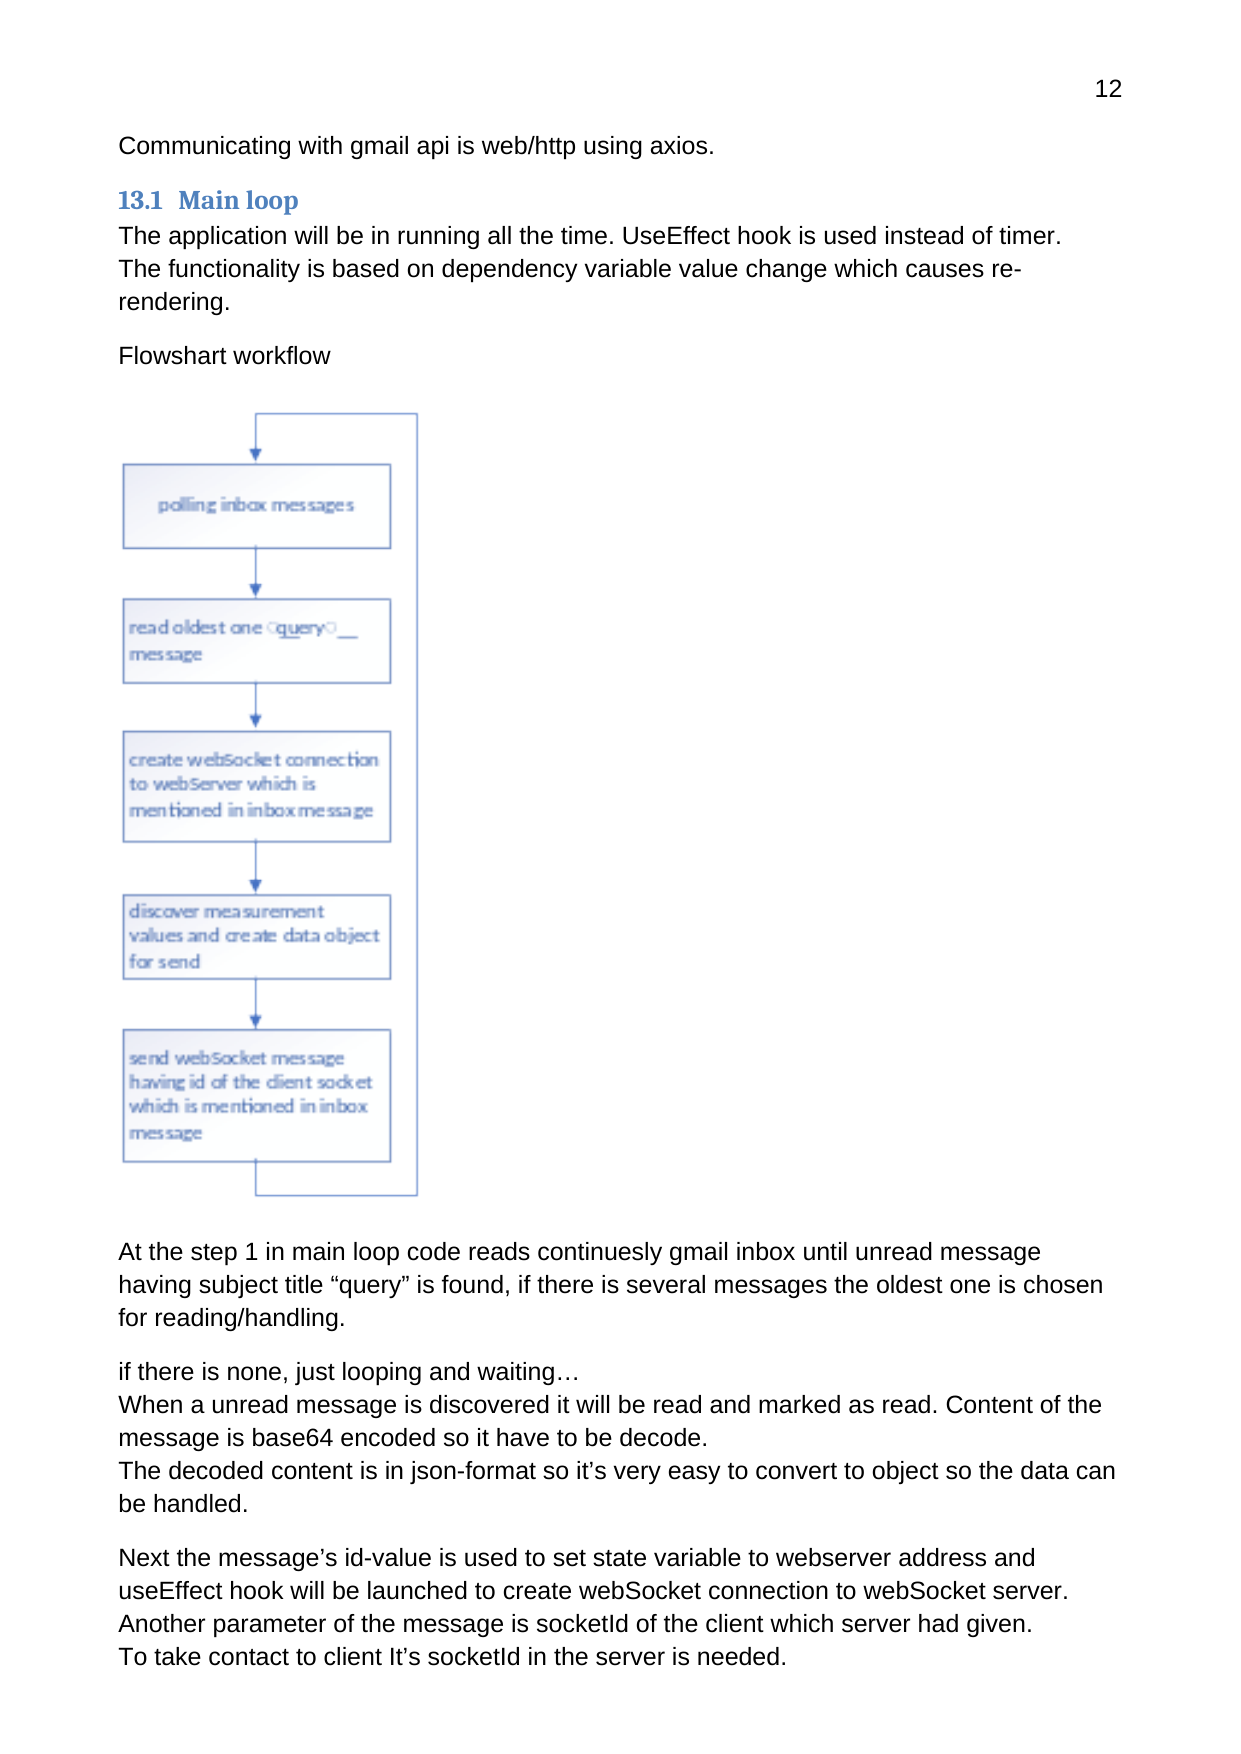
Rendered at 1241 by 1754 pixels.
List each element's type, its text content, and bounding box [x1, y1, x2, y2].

text The application will be in running all the time. UseEffect hook is used instead of timer. The functionality is based on dependency variable value change which causes re-rendering. [118, 221, 1122, 316]
text Flowshart workflow [118, 341, 1122, 369]
text if there is none, just looping and waiting… When a unread message is discovered it will be read and marked as read. Content of the message is base64 encoded so it have to be decode. The decoded content is in json-format so it’s very easy to convert to object so the data can be handled. [118, 1357, 1122, 1517]
text At the step 1 in main loop code reads continuesly gmail inbox until unread message having subject title “query” is found, if there is several messages the oldest one is chosen for reading/handling. [118, 1237, 1122, 1332]
subtitle Main loop [118, 185, 1122, 216]
text Communicating with gmail api is web/http using axios. [118, 131, 1122, 160]
text Next the message’s id-value is used to set state variable to webserver address and useEffect hook will be launched to create webSocket connection to webSocket server. Another parameter of the message is socketId of the client which server had given. To take contact to client It’s socketId in the server is needed. [118, 1543, 1122, 1670]
